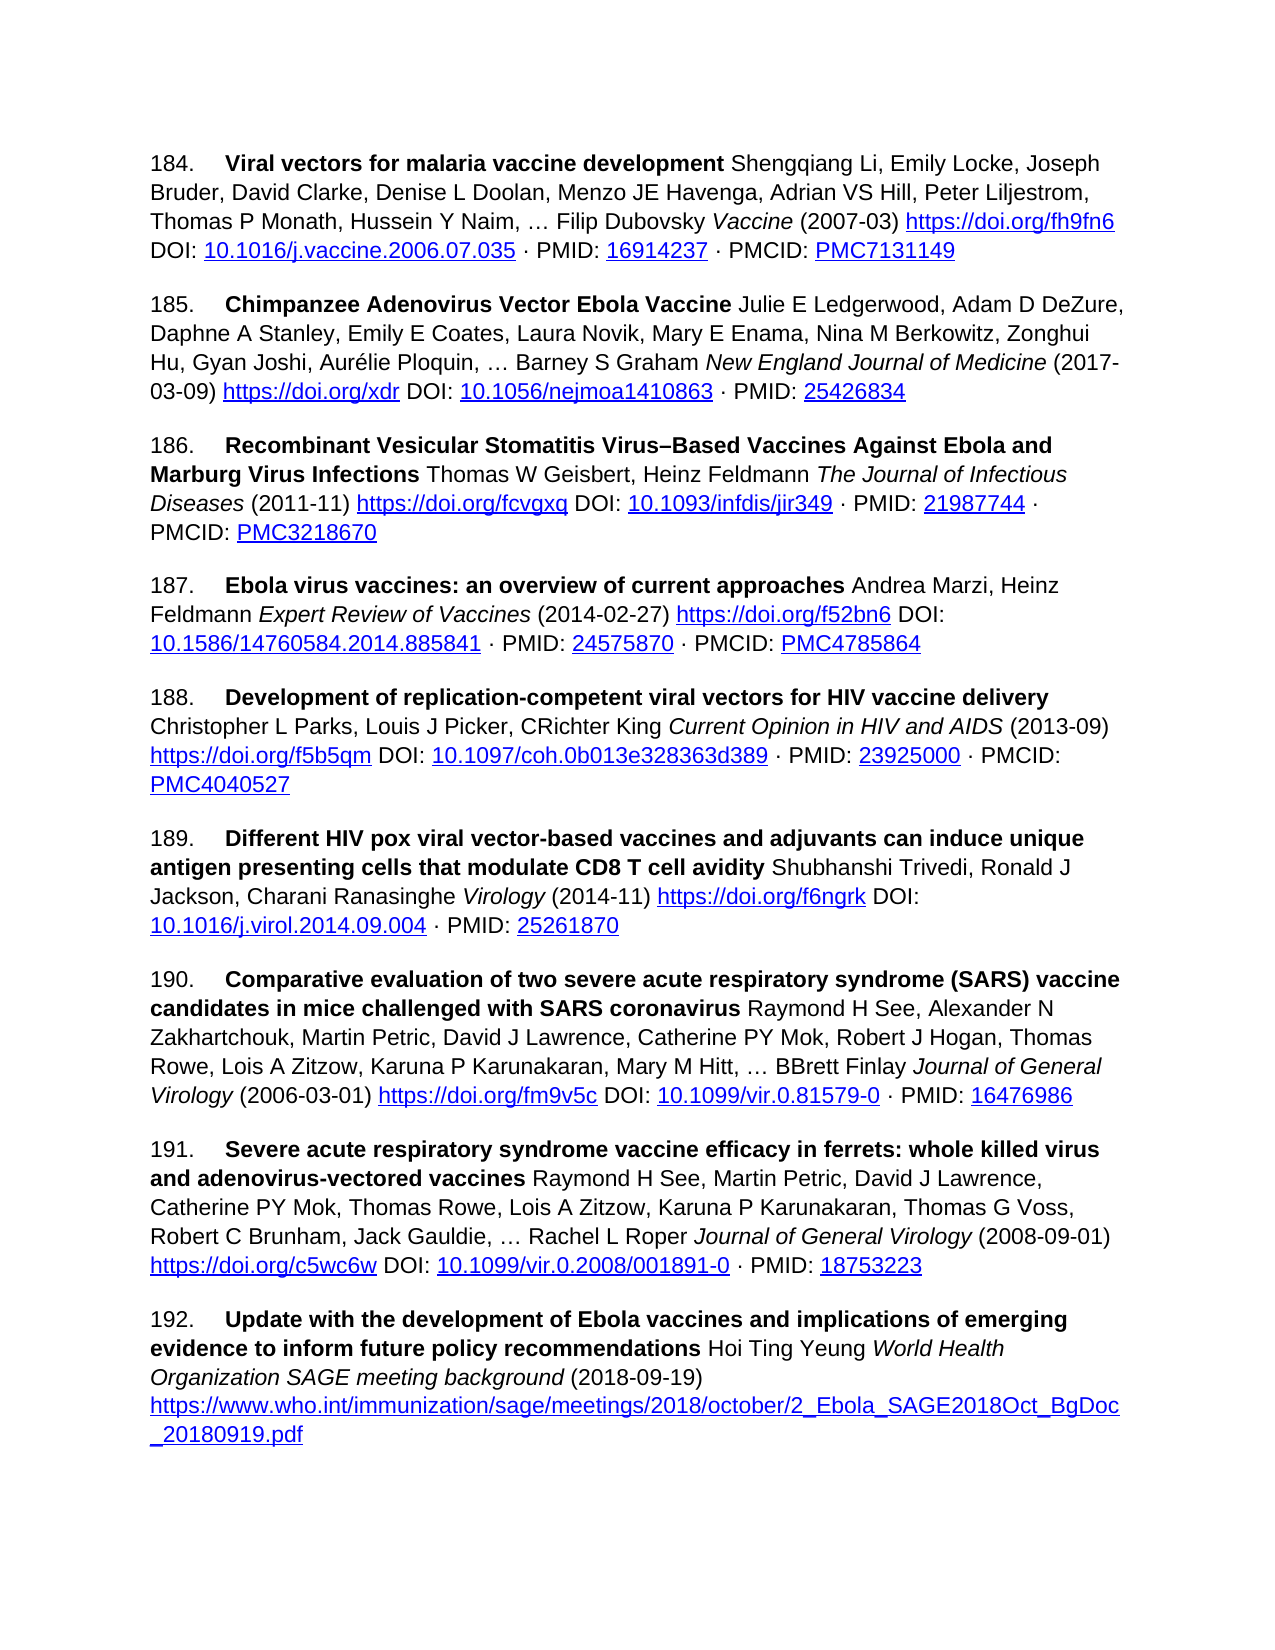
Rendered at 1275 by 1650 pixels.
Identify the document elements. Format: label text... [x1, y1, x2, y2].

text 187. Ebola virus vaccines: an overview of current approaches Andrea Marzi, Heinz Feldmann Expert Review of Vaccines (2014-02-27) https://doi.org/f52bn6 DOI: 10.1586/14760584.2014.885841 · PMID: 24575870 · PMCID: PMC4785864 [150, 572, 1125, 657]
text 188. Development of replication-competent viral vectors for HIV vaccine delivery Christopher L Parks, Louis J Picker, CRichter King Current Opinion in HIV and AIDS (2013-09) https://doi.org/f5b5qm DOI: 10.1097/coh.0b013e328363d389 · PMID: 23925000 · PMCID: PMC4040527 [150, 684, 1125, 798]
text 186. Recombinant Vesicular Stomatitis Virus–Based Vaccines Against Ebola and Marburg Virus Infections Thomas W Geisbert, Heinz Feldmann The Journal of Infectious Diseases (2011-11) https://doi.org/fcvgxq DOI: 10.1093/infdis/jir349 · PMID: 21987744 · PMCID: PMC3218670 [150, 432, 1125, 545]
text 184. Viral vectors for malaria vaccine development Shengqiang Li, Emily Locke, Joseph Bruder, David Clarke, Denise L Doolan, Menzo JE Havenga, Adrian VS Hill, Peter Liljestrom, Thomas P Monath, Hussein Y Naim, … Filip Dubovsky Vaccine (2007-03) https://doi.org/fh9fn6 DOI: 10.1016/j.vaccine.2006.07.035 · PMID: 16914237 · PMCID: PMC7131149 [150, 150, 1125, 263]
text 189. Different HIV pox viral vector-based vaccines and adjuvants can induce unique antigen presenting cells that modulate CD8 T cell avidity Shubhanshi Trivedi, Ronald J Jackson, Charani Ranasinghe Virology (2014-11) https://doi.org/f6ngrk DOI: 10.1016/j.virol.2014.09.004 · PMID: 25261870 [150, 825, 1125, 938]
text 185. Chimpanzee Adenovirus Vector Ebola Vaccine Julie E Ledgerwood, Adam D DeZure, Daphne A Stanley, Emily E Coates, Laura Novik, Mary E Enama, Nina M Berkowitz, Zonghui Hu, Gyan Joshi, Aurélie Ploquin, … Barney S Graham New England Journal of Medicine (2017-03-09) https://doi.org/xdr DOI: 10.1056/nejmoa1410863 · PMID: 25426834 [150, 291, 1125, 404]
text 190. Comparative evaluation of two severe acute respiratory syndrome (SARS) vaccine candidates in mice challenged with SARS coronavirus Raymond H See, Alexander N Zakhartchouk, Martin Petric, David J Lawrence, Catherine PY Mok, Robert J Hogan, Thomas Rowe, Lois A Zitzow, Karuna P Karunakaran, Mary M Hitt, … BBrett Finlay Journal of General Virology (2006-03-01) https://doi.org/fm9v5c DOI: 10.1099/vir.0.81579-0 · PMID: 16476986 [150, 966, 1125, 1108]
text 191. Severe acute respiratory syndrome vaccine efficacy in ferrets: whole killed virus and adenovirus-vectored vaccines Raymond H See, Martin Petric, David J Lawrence, Catherine PY Mok, Thomas Rowe, Lois A Zitzow, Karuna P Karunakaran, Thomas G Voss, Robert C Brunham, Jack Gauldie, … Rachel L Roper Journal of General Virology (2008-09-01) https://doi.org/c5wc6w DOI: 10.1099/vir.0.2008/001891-0 · PMID: 18753223 [150, 1136, 1125, 1278]
text 192. Update with the development of Ebola vaccines and implications of emerging evidence to inform future policy recommendations Hoi Ting Yeung World Health Organization SAGE meeting background (2018-09-19) https://www.who.int/immunization/sage/meetings/2018/october/2_Ebola_SAGE2018Oct_BgDoc_20180919.pdf [150, 1306, 1125, 1448]
